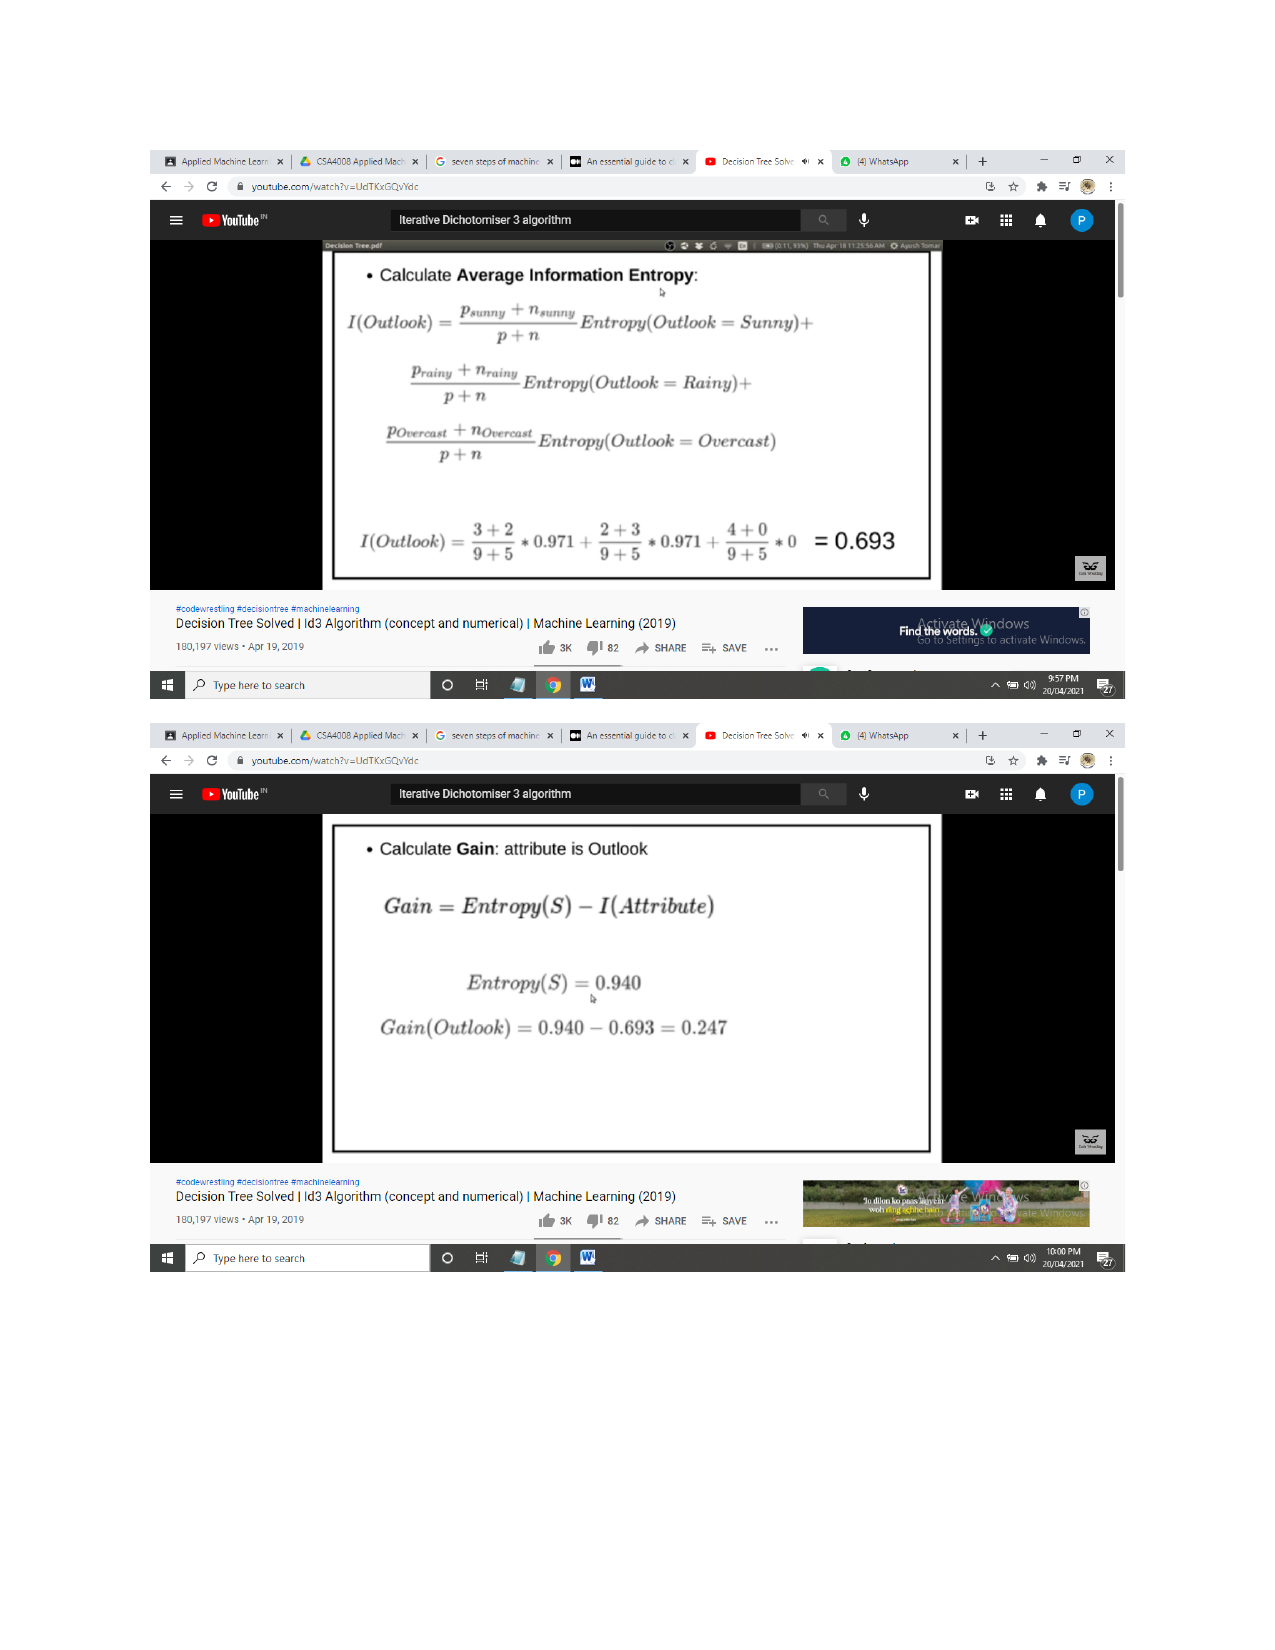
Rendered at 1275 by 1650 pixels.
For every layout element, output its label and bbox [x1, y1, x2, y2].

picture [150, 150, 1125, 699]
picture [150, 723, 1125, 1272]
